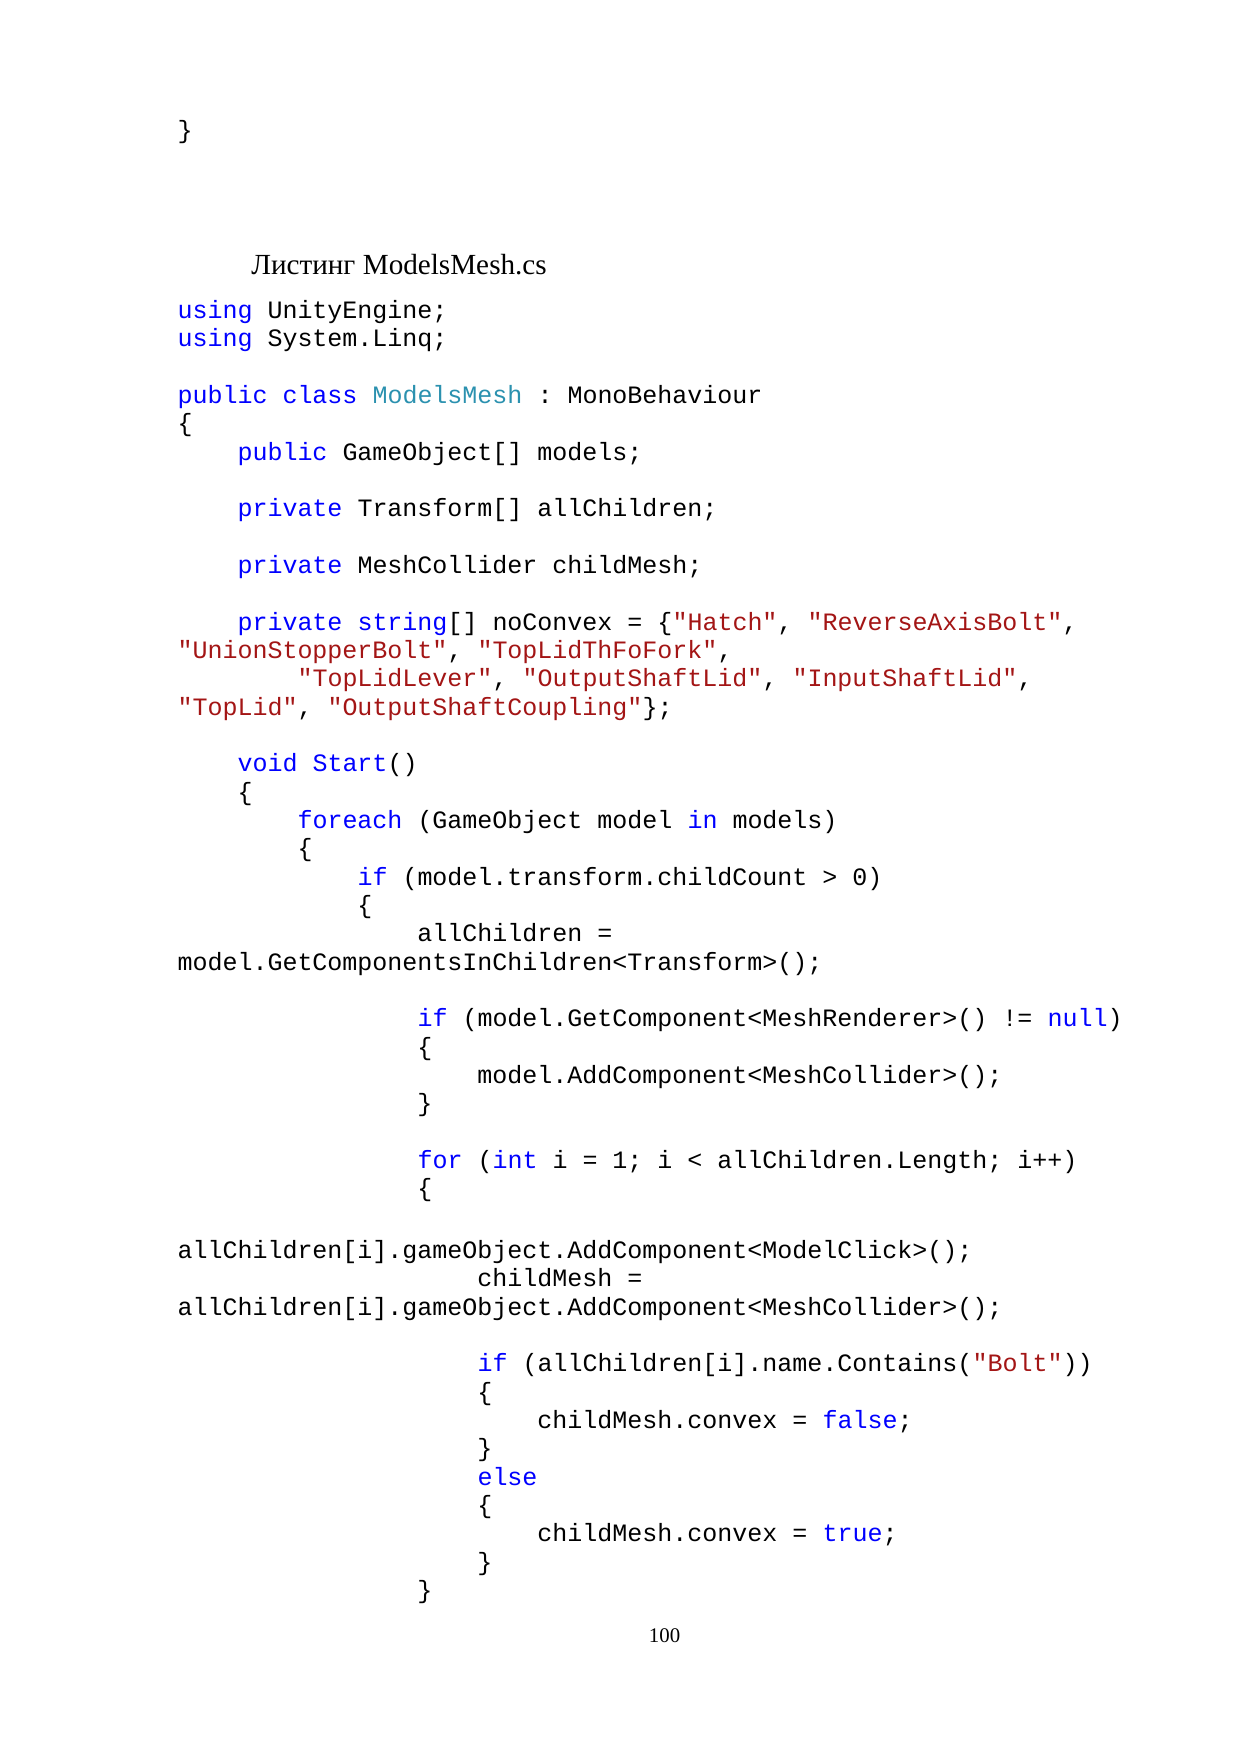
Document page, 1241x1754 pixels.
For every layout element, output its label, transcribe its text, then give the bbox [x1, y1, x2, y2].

text for (int i = 1; i < allChildren.Length; i++) [177, 1147, 1152, 1176]
text public class ModelsMesh : MonoBehaviour [177, 382, 1152, 411]
text foreach (GameObject model in models) [177, 807, 1152, 836]
text } [177, 1091, 1152, 1119]
text "TopLidLever", "OutputShaftLid", "InputShaftLid", "TopLid", "OutputShaftCoupling"}; [177, 666, 1152, 722]
text } [177, 1578, 1152, 1606]
text { [177, 1176, 1152, 1204]
text { [177, 411, 1152, 439]
text void Start() [177, 751, 1152, 779]
text using UnityEngine; [177, 297, 1152, 326]
text if (model.GetComponent<MeshRenderer>() != null) [177, 1006, 1152, 1034]
text childMesh.convex = false; [177, 1408, 1152, 1436]
text private string[] noConvex = {"Hatch", "ReverseAxisBolt", "UnionStopperBolt", "TopLidThFoFork", [177, 609, 1152, 666]
text model.AddComponent<MeshCollider>(); [177, 1062, 1152, 1091]
text else [177, 1464, 1152, 1493]
text if (allChildren[i].name.Contains("Bolt")) [177, 1351, 1152, 1379]
text } [177, 1436, 1152, 1464]
text private MeshCollider childMesh; [177, 552, 1152, 581]
text Листинг ModelsMesh.cs [177, 247, 1152, 281]
text { [177, 779, 1152, 807]
text if (model.transform.childCount > 0) [177, 864, 1152, 892]
text { [177, 1034, 1152, 1062]
text { [177, 836, 1152, 864]
text public GameObject[] models; [177, 439, 1152, 467]
text } [177, 118, 1152, 146]
text { [177, 1493, 1152, 1521]
text using System.Linq; [177, 326, 1152, 354]
text allChildren[i].gameObject.AddComponent<ModelClick>(); [177, 1204, 1152, 1266]
text { [177, 1379, 1152, 1408]
text { [177, 892, 1152, 921]
text allChildren = model.GetComponentsInChildren<Transform>(); [177, 921, 1152, 977]
text private Transform[] allChildren; [177, 496, 1152, 524]
text childMesh.convex = true; [177, 1521, 1152, 1549]
text childMesh = allChildren[i].gameObject.AddComponent<MeshCollider>(); [177, 1266, 1152, 1323]
text } [177, 1549, 1152, 1578]
